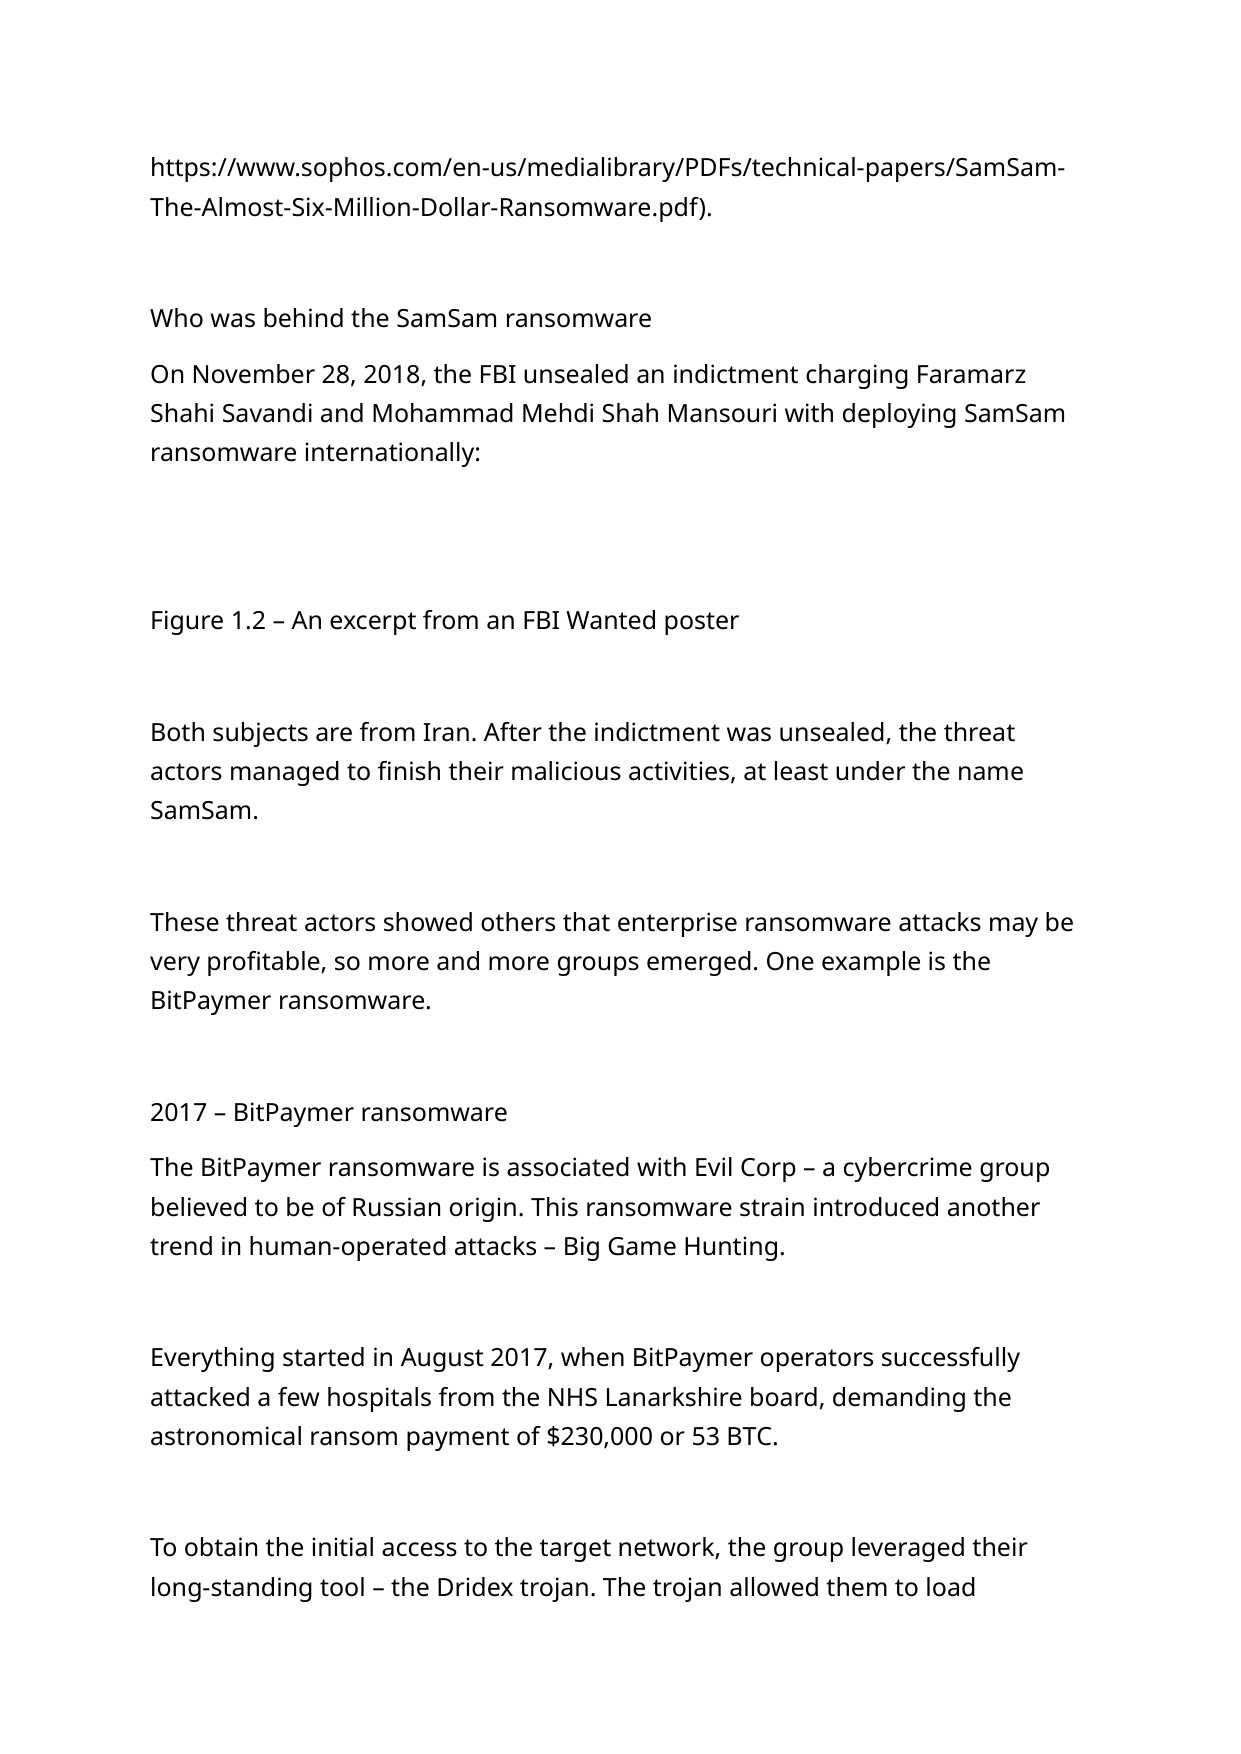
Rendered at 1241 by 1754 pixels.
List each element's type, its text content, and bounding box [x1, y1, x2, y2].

text On November 28, 2018, the FBI unsealed an indictment charging Faramarz Shahi Savandi and Mohammad Mehdi Shah Mansouri with deploying SamSam ransomware internationally: [150, 357, 1090, 469]
text Both subjects are from Iran. After the indictment was unsealed, the threat actors managed to finish their malicious activities, at least under the name SamSam. [150, 714, 1090, 827]
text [150, 1530, 1090, 1603]
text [150, 150, 1090, 223]
text These threat actors showed others that enterprise ransomware attacks may be very profitable, so more and more groups emerged. One example is the BitPaymer ransomware. [150, 904, 1090, 1017]
text Who was behind the SamSam ransomware [150, 301, 1090, 335]
text The BitPaymer ransomware is associated with Evil Corp – a cybercrime group believed to be of Russian origin. This ransomware strain introduced another trend in human-operated attacks – Big Game Hunting. [150, 1150, 1090, 1262]
text 2017 – BitPaymer ransomware [150, 1094, 1090, 1128]
text Figure 1.2 – An excerpt from an FBI Wanted poster [150, 602, 1090, 637]
text Everything started in August 2017, when BitPaymer operators successfully attacked a few hospitals from the NHS Lanarkshire board, demanding the astronomical ransom payment of $230,000 or 53 BTC. [150, 1340, 1090, 1452]
